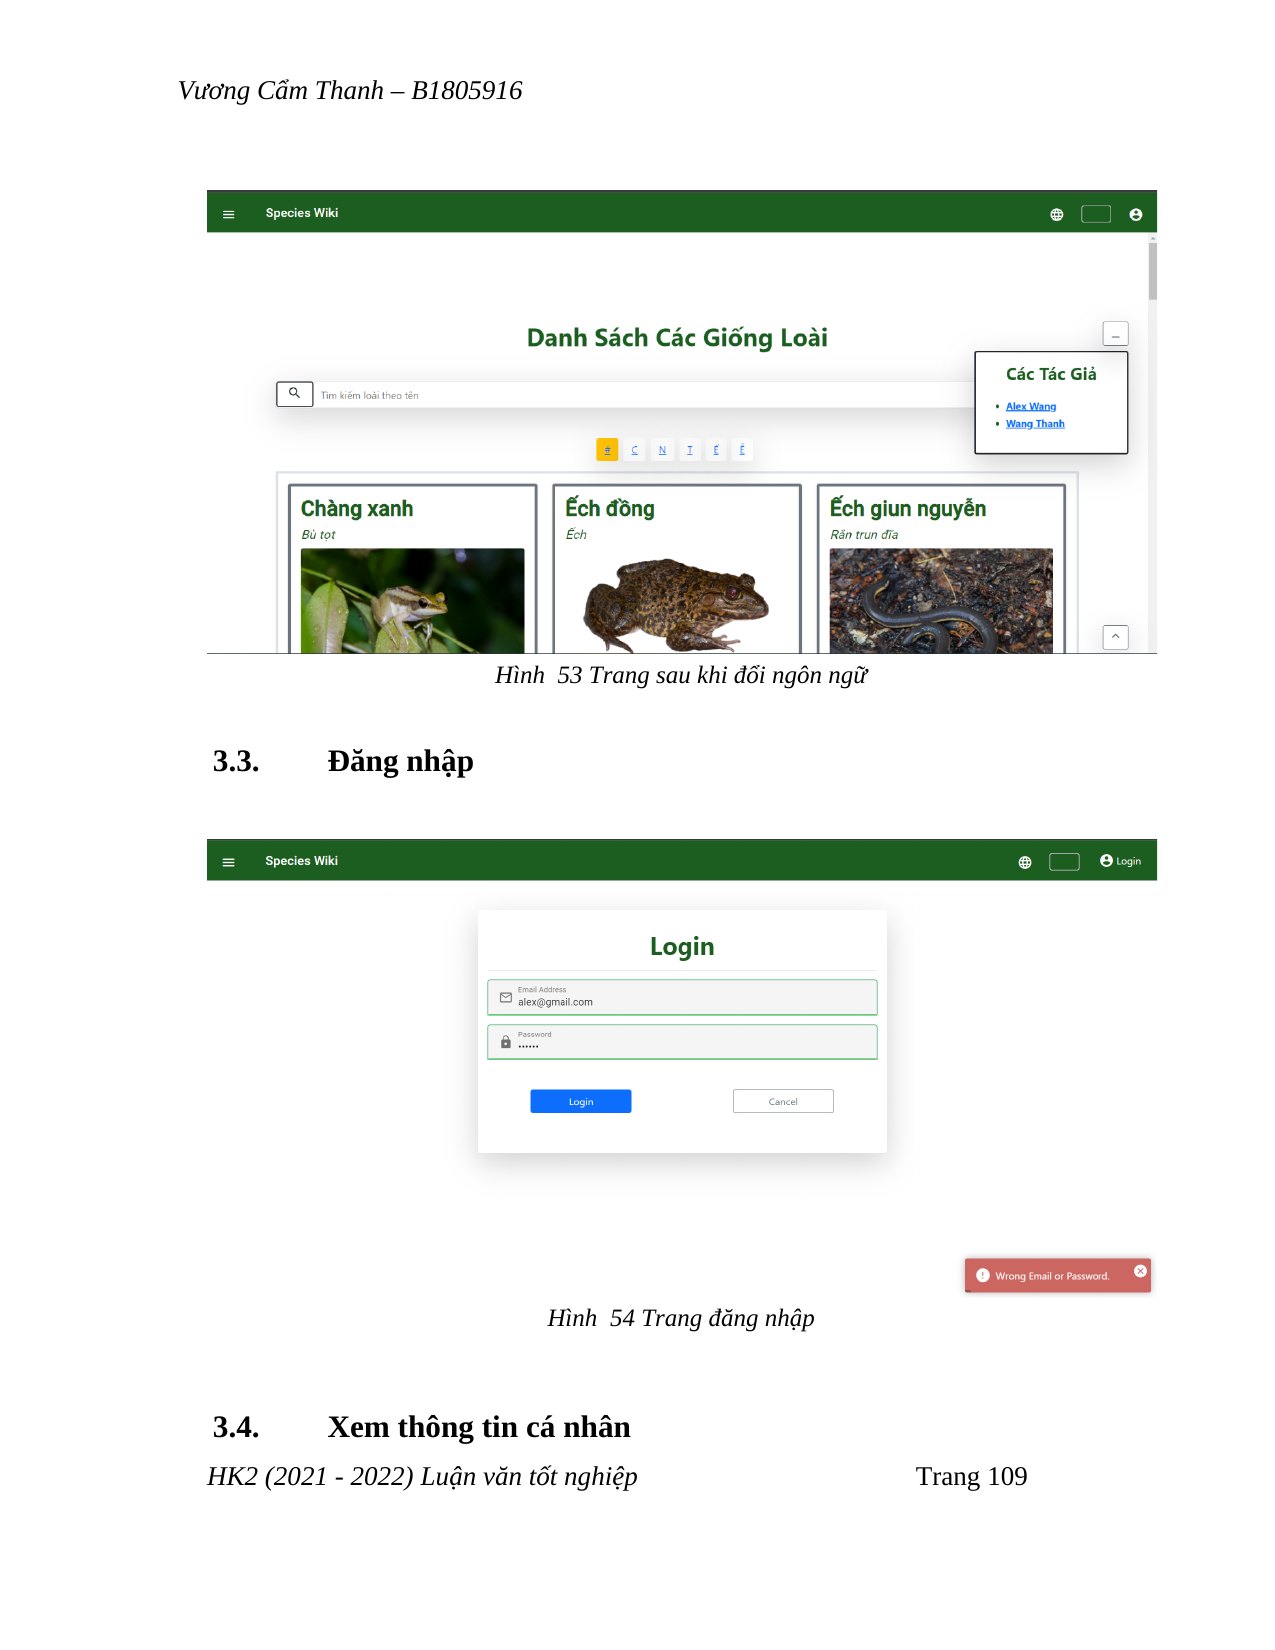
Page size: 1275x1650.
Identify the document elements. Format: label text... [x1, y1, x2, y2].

subtitle Xem thông tin cá nhân [207, 1408, 1157, 1444]
picture [207, 839, 1158, 1298]
picture [207, 190, 1158, 654]
subtitle Đăng nhập [207, 742, 1157, 778]
